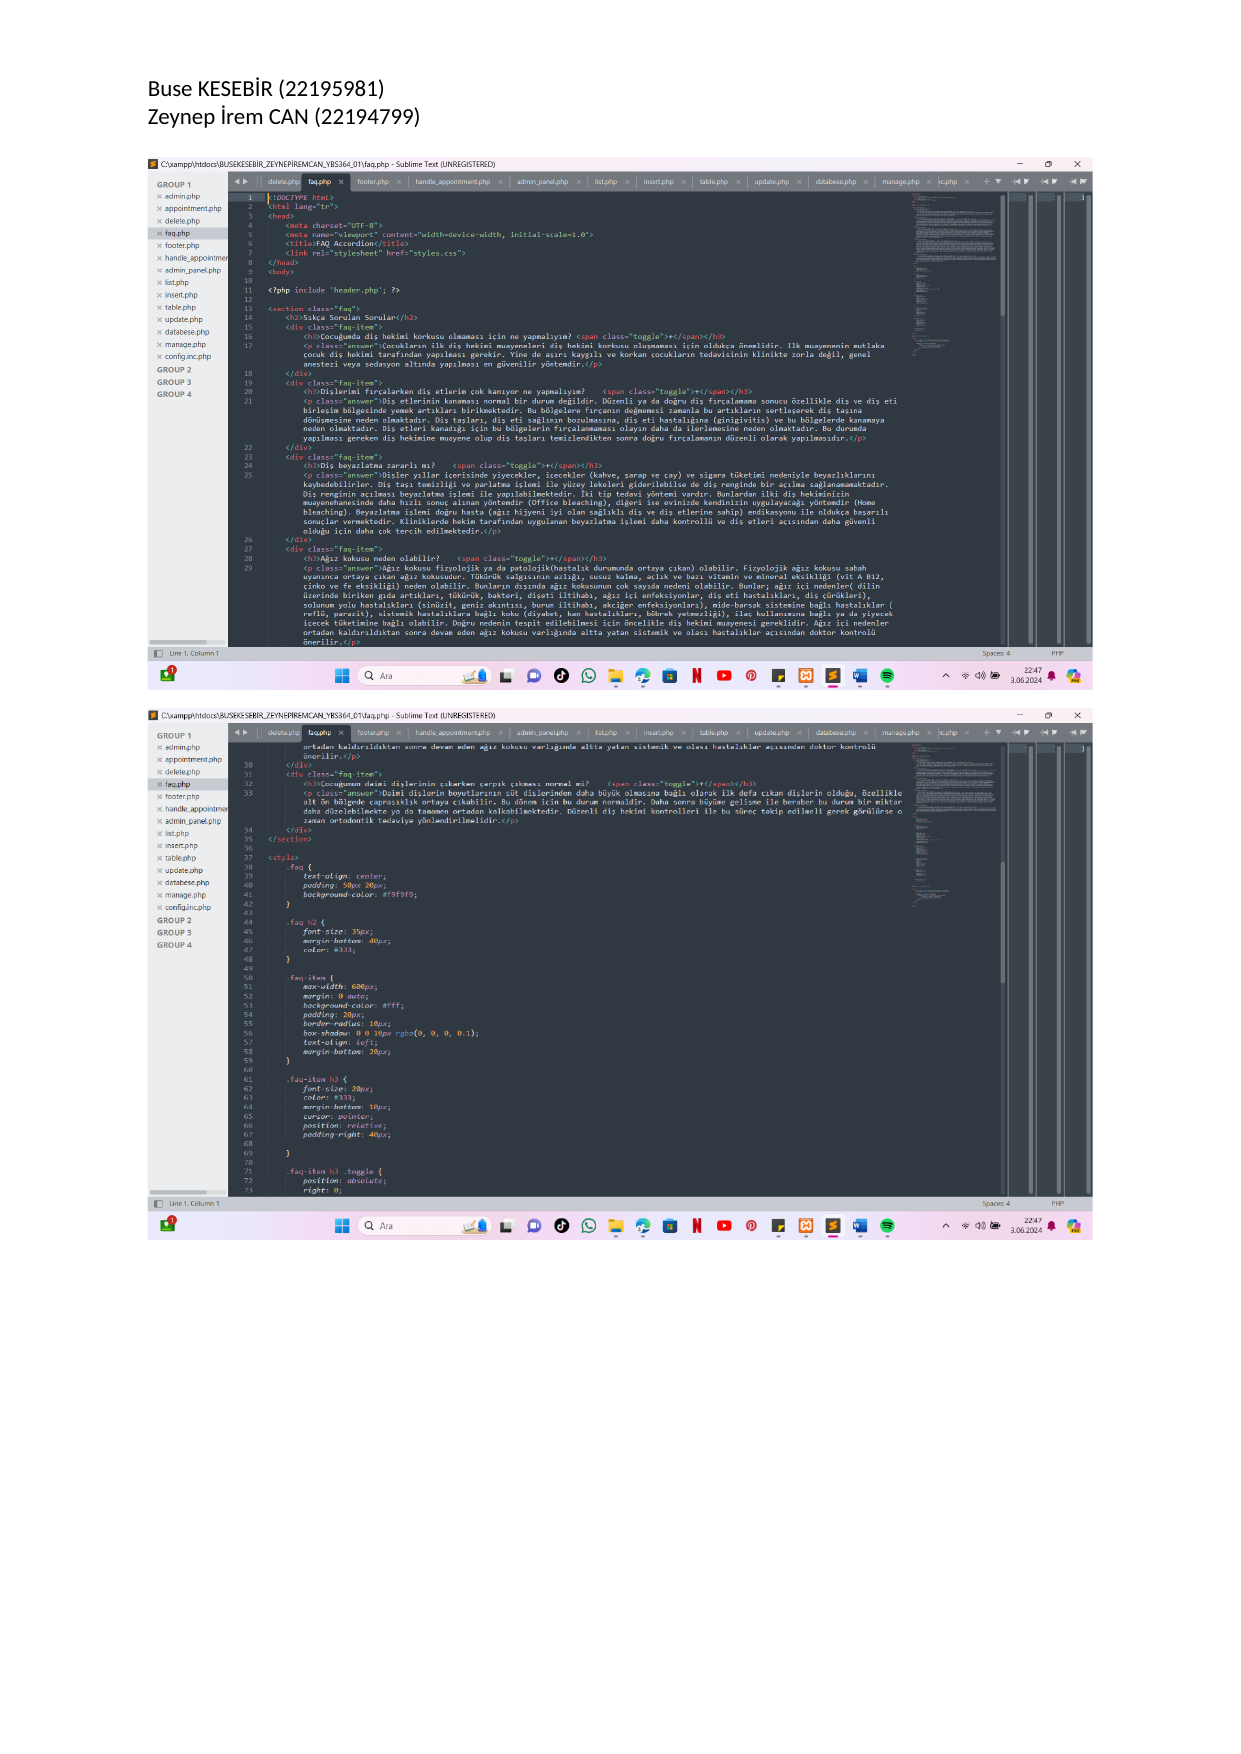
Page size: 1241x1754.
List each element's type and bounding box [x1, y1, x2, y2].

picture [147, 157, 1093, 690]
picture [147, 708, 1093, 1240]
